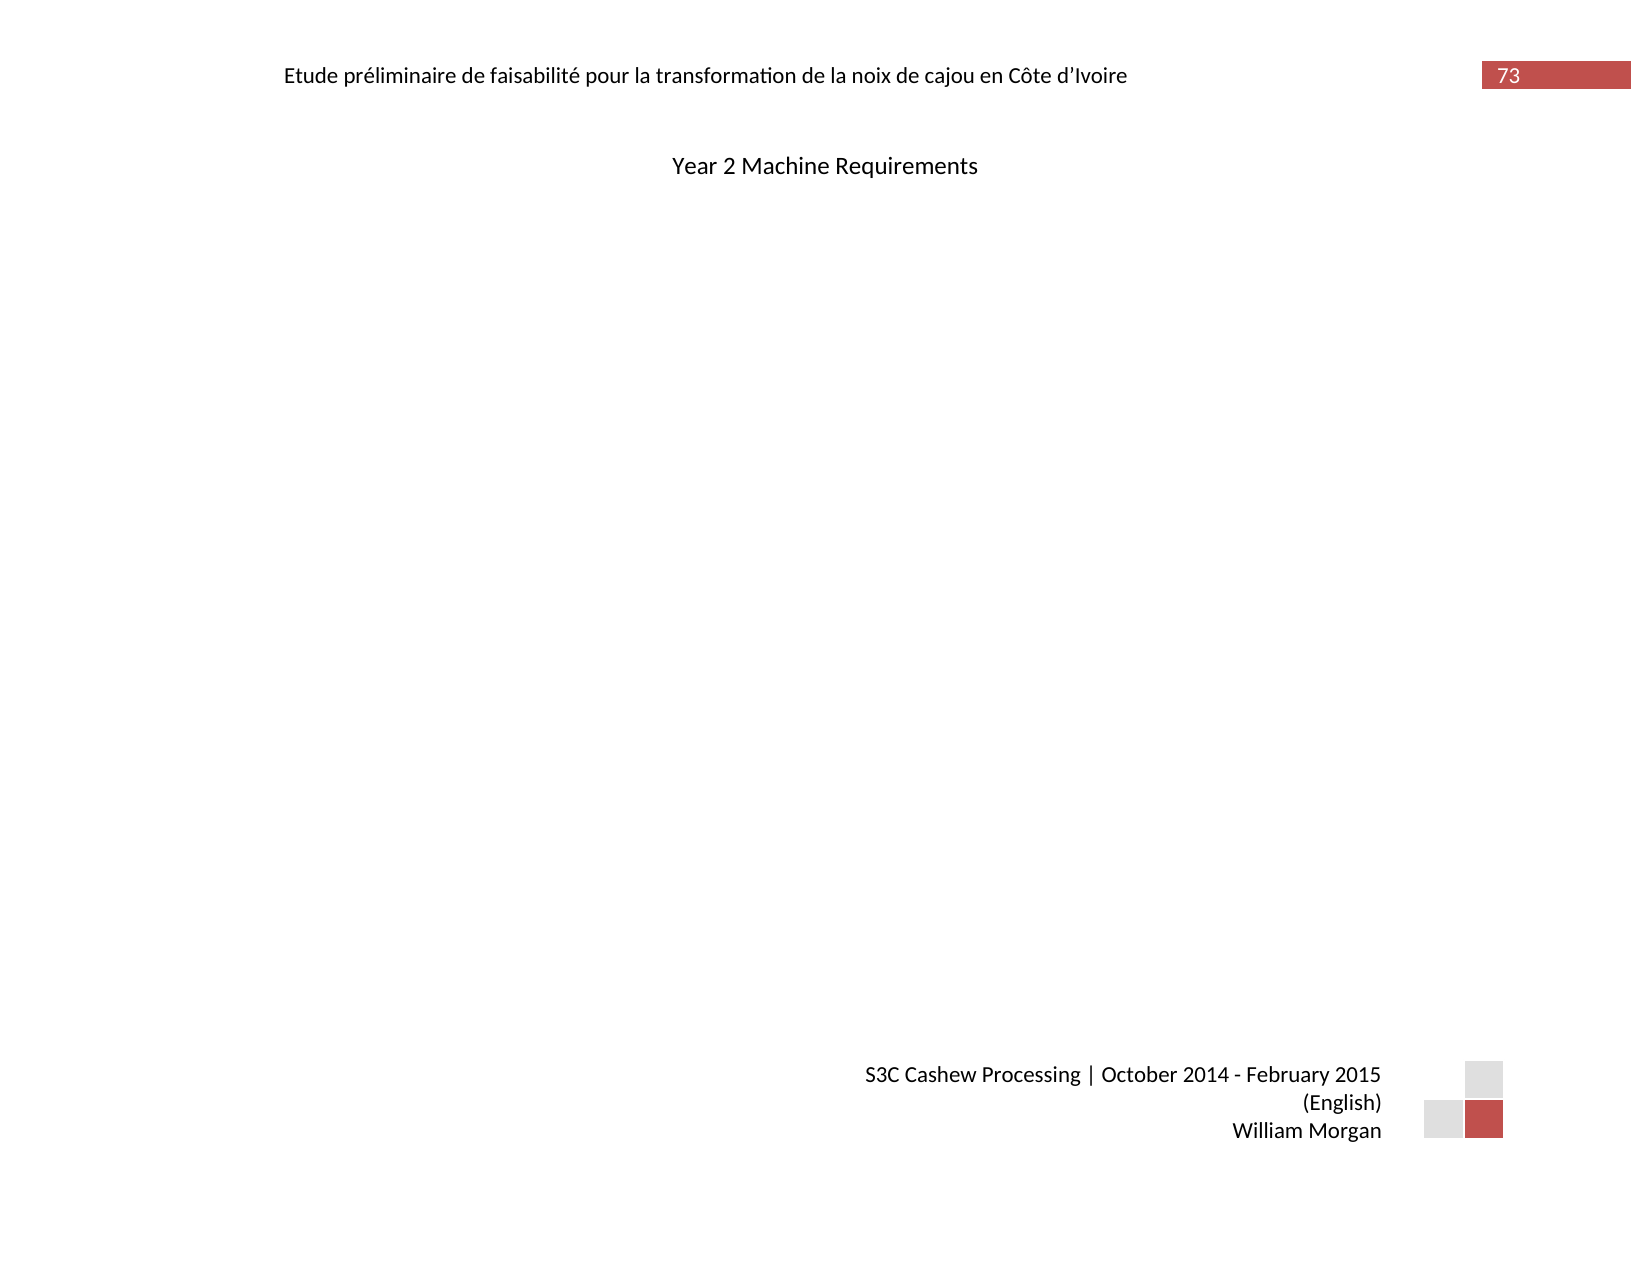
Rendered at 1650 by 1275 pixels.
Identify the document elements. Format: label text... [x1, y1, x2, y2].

text Year 2 Machine Requirements [150, 150, 1500, 181]
